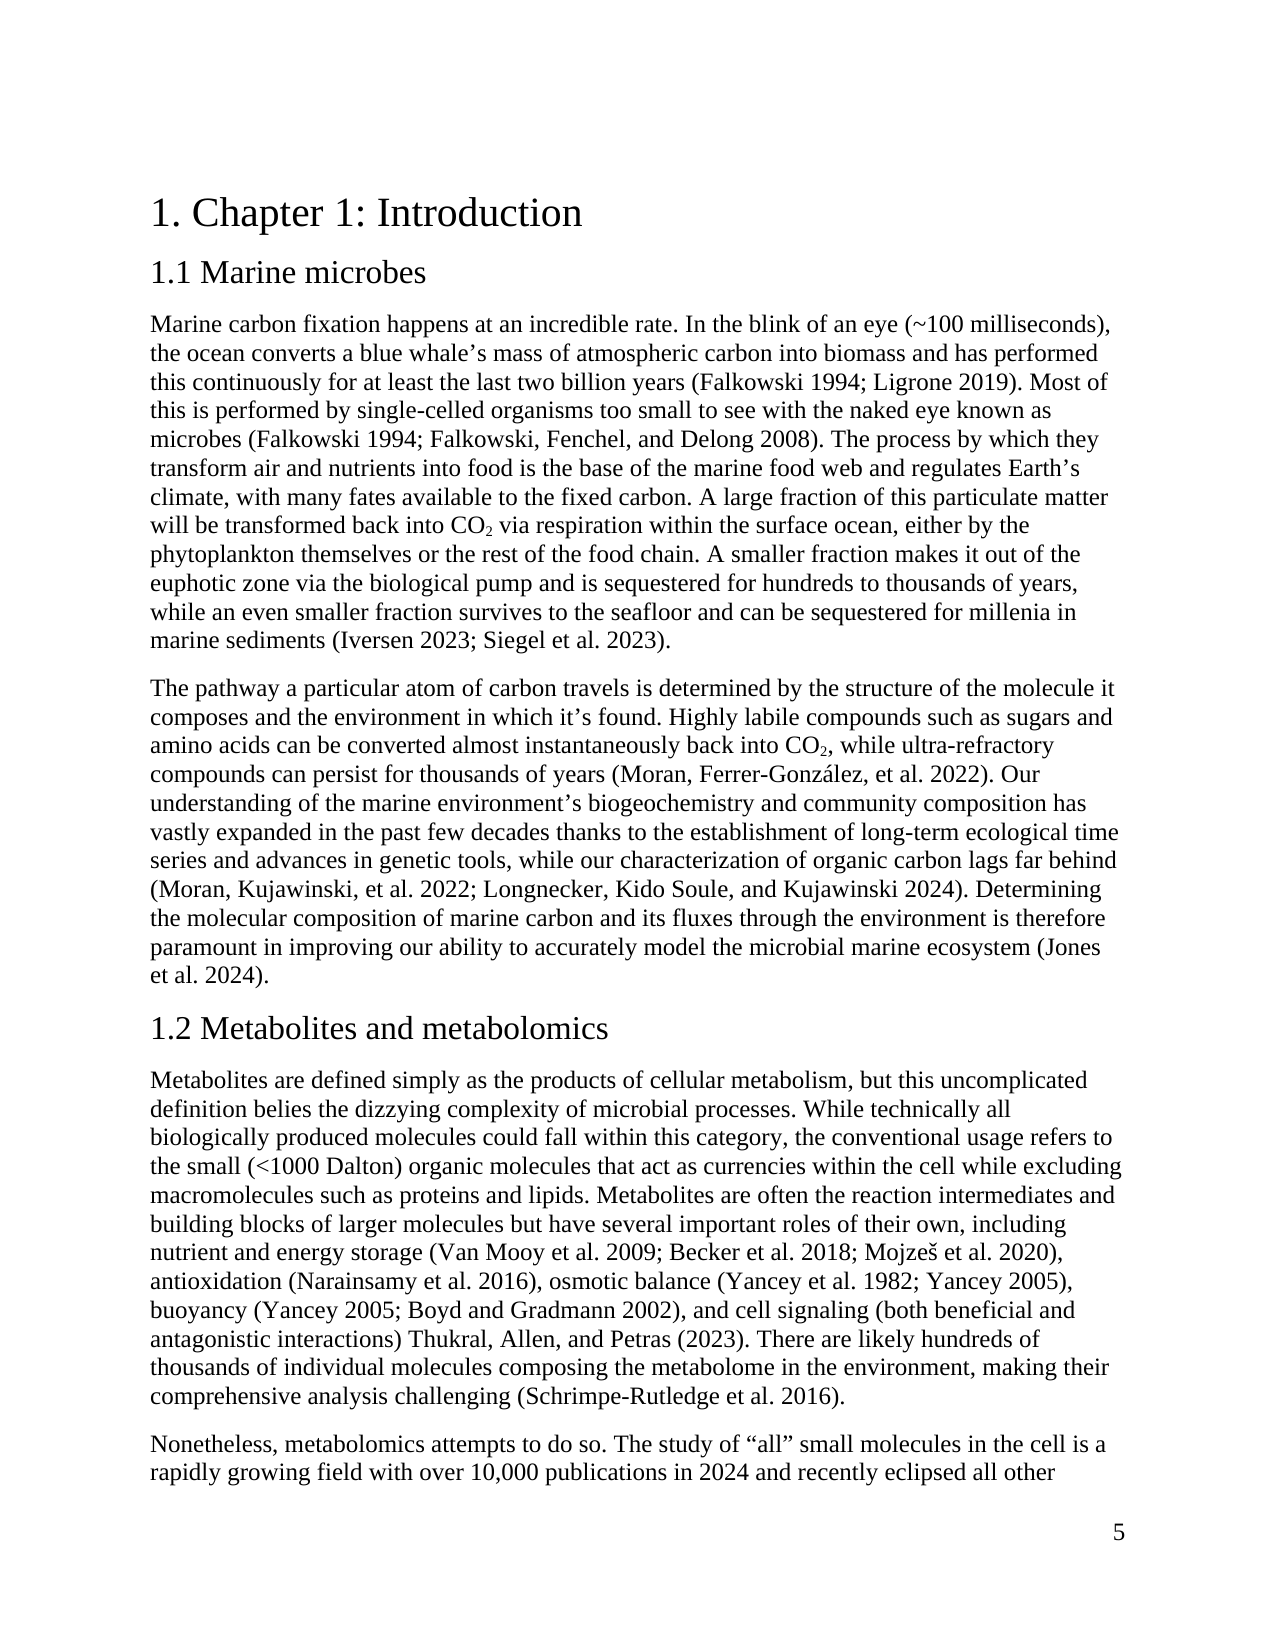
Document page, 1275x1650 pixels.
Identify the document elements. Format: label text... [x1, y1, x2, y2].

text The pathway a particular atom of carbon travels is determined by the structure of the molecule it composes and the environment in which it’s found. Highly labile compounds such as sugars and amino acids can be converted almost instantaneously back into CO2, while ultra-refractory compounds can persist for thousands of years (Moran, Ferrer-González, et al. 2022). Our understanding of the marine environment’s biogeochemistry and community composition has vastly expanded in the past few decades thanks to the establishment of long-term ecological time series and advances in genetic tools, while our characterization of organic carbon lags far behind (Moran, Kujawinski, et al. 2022; Longnecker, Kido Soule, and Kujawinski 2024). Determining the molecular composition of marine carbon and its fluxes through the environment is therefore paramount in improving our ability to accurately model the microbial marine ecosystem (Jones et al. 2024). [150, 673, 1125, 989]
subtitle 1.1 Marine microbes [150, 252, 1125, 290]
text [150, 1429, 1125, 1486]
text Marine carbon fixation happens at an incredible rate. In the blink of an eye (~100 milliseconds), the ocean converts a blue whale’s mass of atmospheric carbon into biomass and has performed this continuously for at least the last two billion years (Falkowski 1994; Ligrone 2019). Most of this is performed by single-celled organisms too small to see with the naked eye known as microbes (Falkowski 1994; Falkowski, Fenchel, and Delong 2008). The process by which they transform air and nutrients into food is the base of the marine food web and regulates Earth’s climate, with many fates available to the fixed carbon. A large fraction of this particulate matter will be transformed back into CO2 via respiration within the surface ocean, either by the phytoplankton themselves or the rest of the food chain. A smaller fraction makes it out of the euphotic zone via the biological pump and is sequestered for hundreds to thousands of years, while an even smaller fraction survives to the seafloor and can be sequestered for millenia in marine sediments (Iversen 2023; Siegel et al. 2023). [150, 309, 1125, 654]
text Metabolites are defined simply as the products of cellular metabolism, but this uncomplicated definition belies the dizzying complexity of microbial processes. While technically all biologically produced molecules could fall within this category, the conventional usage refers to the small (<1000 Dalton) organic molecules that act as currencies within the cell while excluding macromolecules such as proteins and lipids. Metabolites are often the reaction intermediates and building blocks of larger molecules but have several important roles of their own, including nutrient and energy storage (Van Mooy et al. 2009; Becker et al. 2018; Mojzeš et al. 2020), antioxidation (Narainsamy et al. 2016), osmotic balance (Yancey et al. 1982; Yancey 2005), buoyancy (Yancey 2005; Boyd and Gradmann 2002), and cell signaling (both beneficial and antagonistic interactions) Thukral, Allen, and Petras (2023). There are likely hundreds of thousands of individual molecules composing the metabolome in the environment, making their comprehensive analysis challenging (Schrimpe-Rutledge et al. 2016). [150, 1065, 1125, 1410]
subtitle 1. Chapter 1: Introduction [150, 187, 1125, 235]
subtitle 1.2 Metabolites and metabolomics [150, 1008, 1125, 1046]
